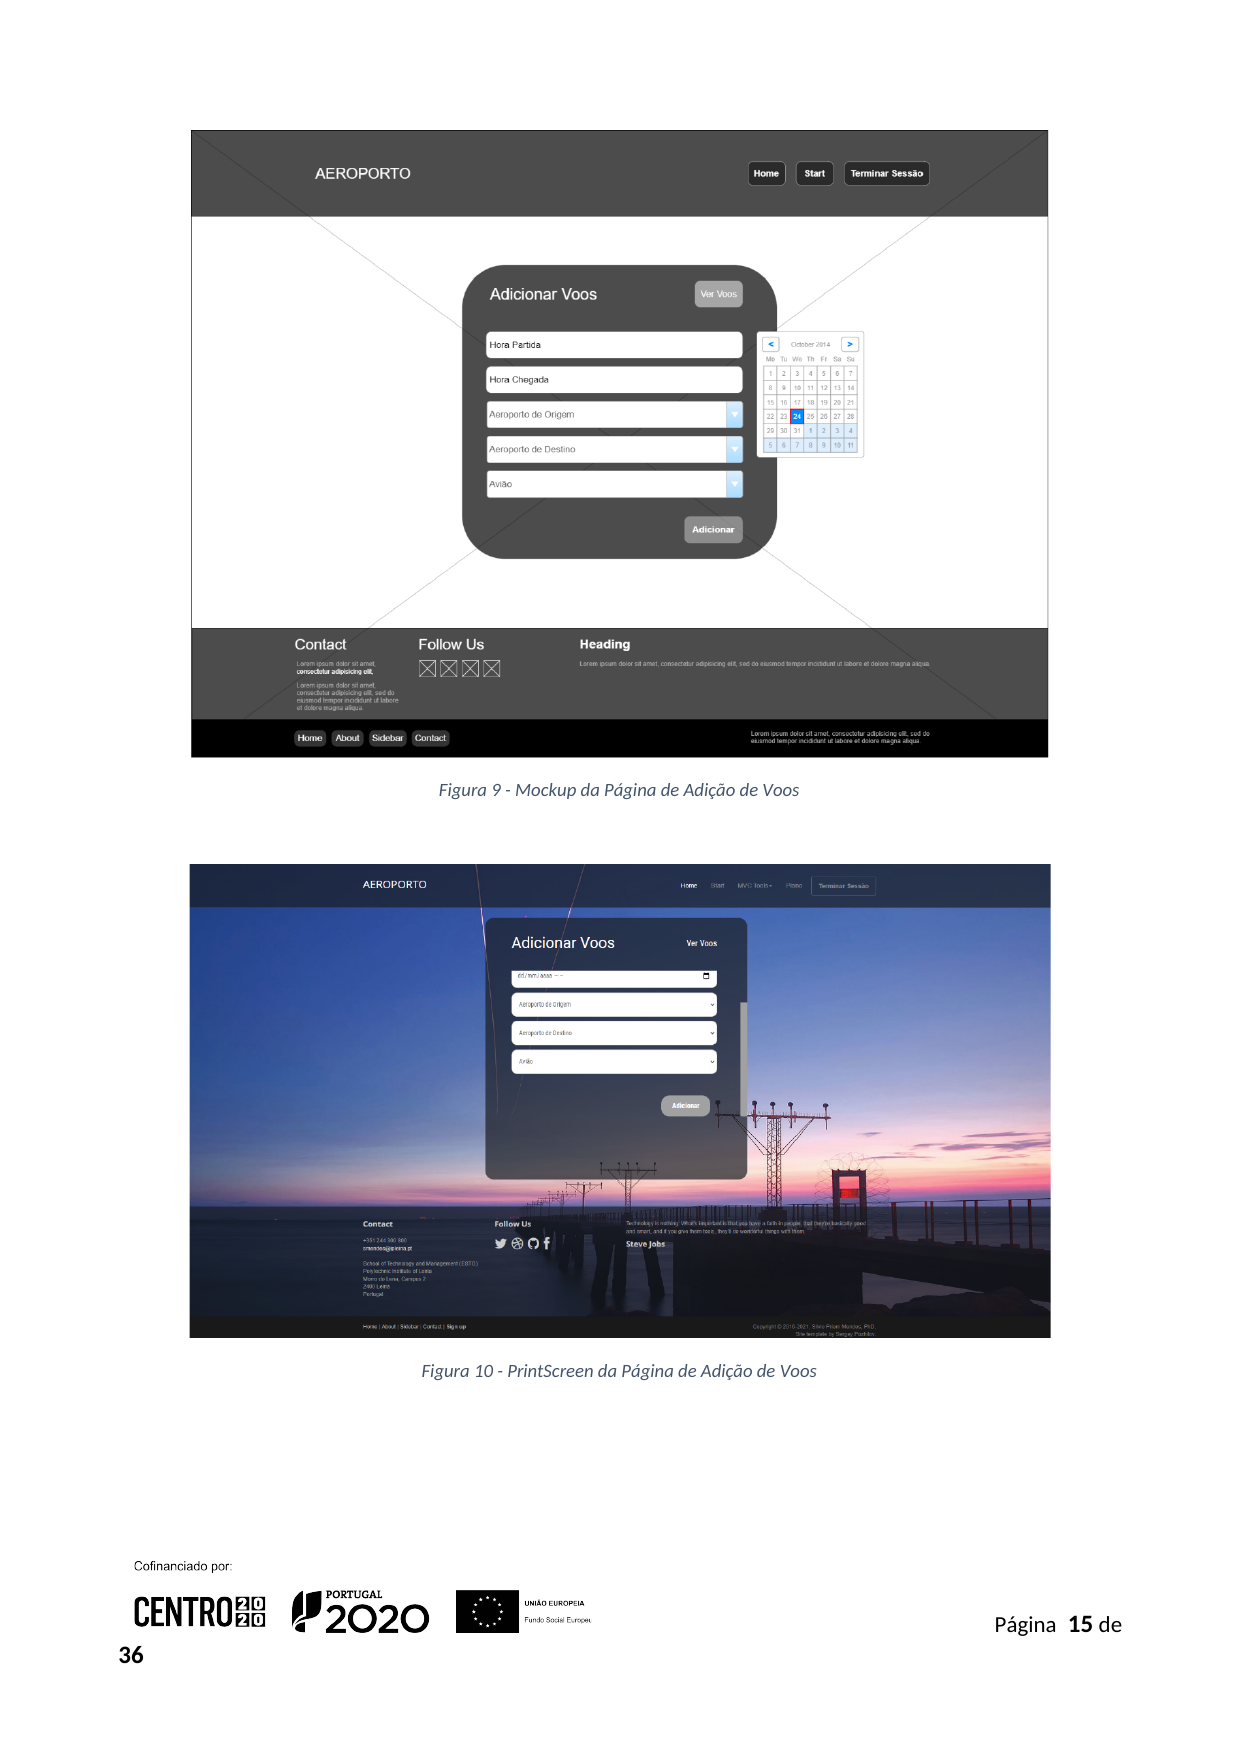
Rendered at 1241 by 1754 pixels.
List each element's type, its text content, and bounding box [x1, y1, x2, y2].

picture [191, 130, 1049, 758]
picture [134, 1561, 592, 1633]
picture [189, 864, 1051, 1338]
text Figura 10 - PrintScreen da Página de Adição de Voos [118, 1359, 1122, 1382]
text Figura 9 - Mockup da Página de Adição de Voos [118, 778, 1122, 801]
